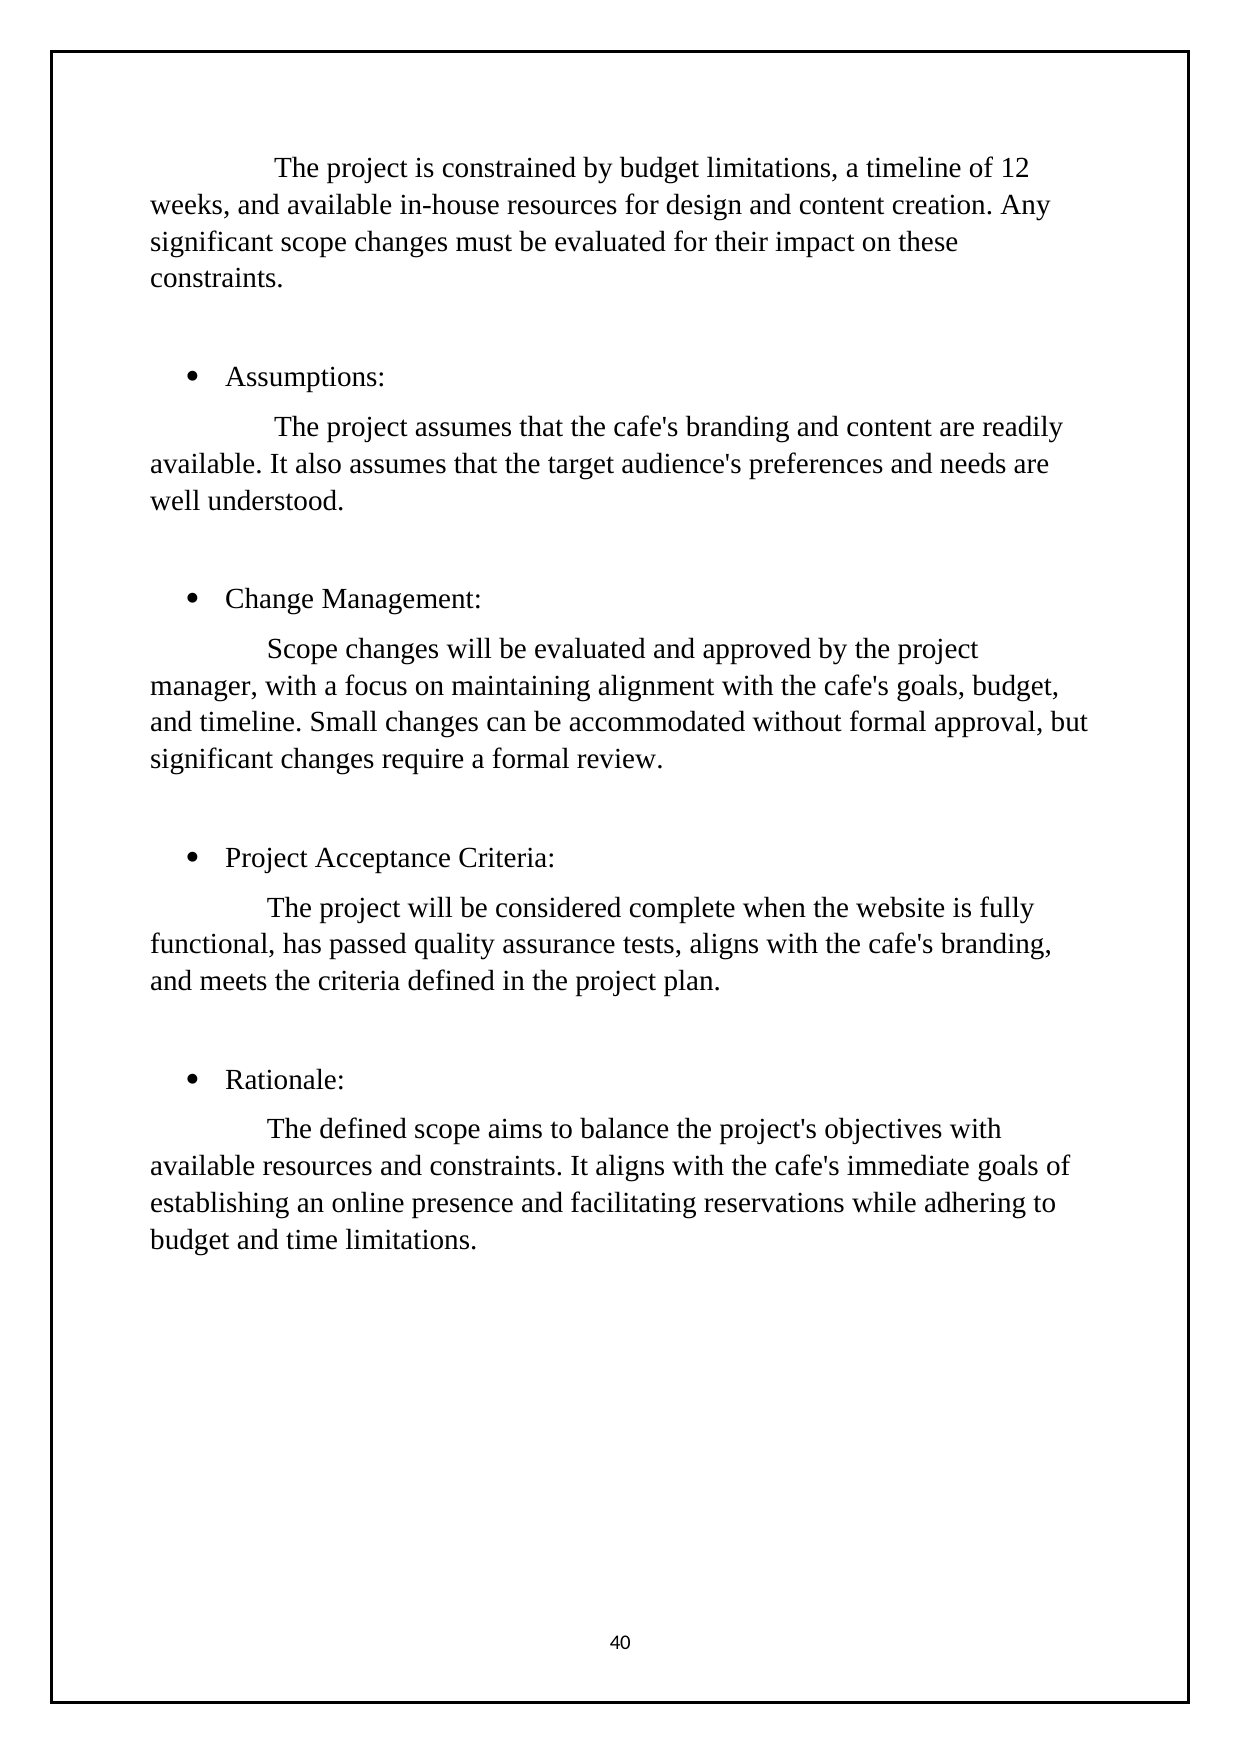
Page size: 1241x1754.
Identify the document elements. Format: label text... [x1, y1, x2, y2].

list Rationale: [187, 1062, 1090, 1096]
text The project will be considered complete when the website is fully functional, has passed quality assurance tests, aligns with the cafe's branding, and meets the criteria defined in the project plan. [150, 890, 1090, 997]
text The project assumes that the cafe's branding and content are readily available. It also assumes that the target audience's preferences and needs are well understood. [150, 409, 1090, 516]
text Scope changes will be evaluated and approved by the project manager, with a focus on maintaining alignment with the cafe's goals, budget, and timeline. Small changes can be accommodated without formal approval, but significant changes require a formal review. [150, 631, 1090, 775]
text The defined scope aims to balance the project's objectives with available resources and constraints. It aligns with the cafe's immediate goals of establishing an online presence and facilitating reservations while adhering to budget and time limitations. [150, 1112, 1090, 1256]
list Assumptions: [187, 359, 1090, 393]
list Project Acceptance Criteria: [187, 840, 1090, 874]
text The project is constrained by budget limitations, a timeline of 12 weeks, and available in-house resources for design and content creation. Any significant scope changes must be evaluated for their impact on these constraints. [150, 150, 1090, 294]
list Change Management: [187, 581, 1090, 615]
